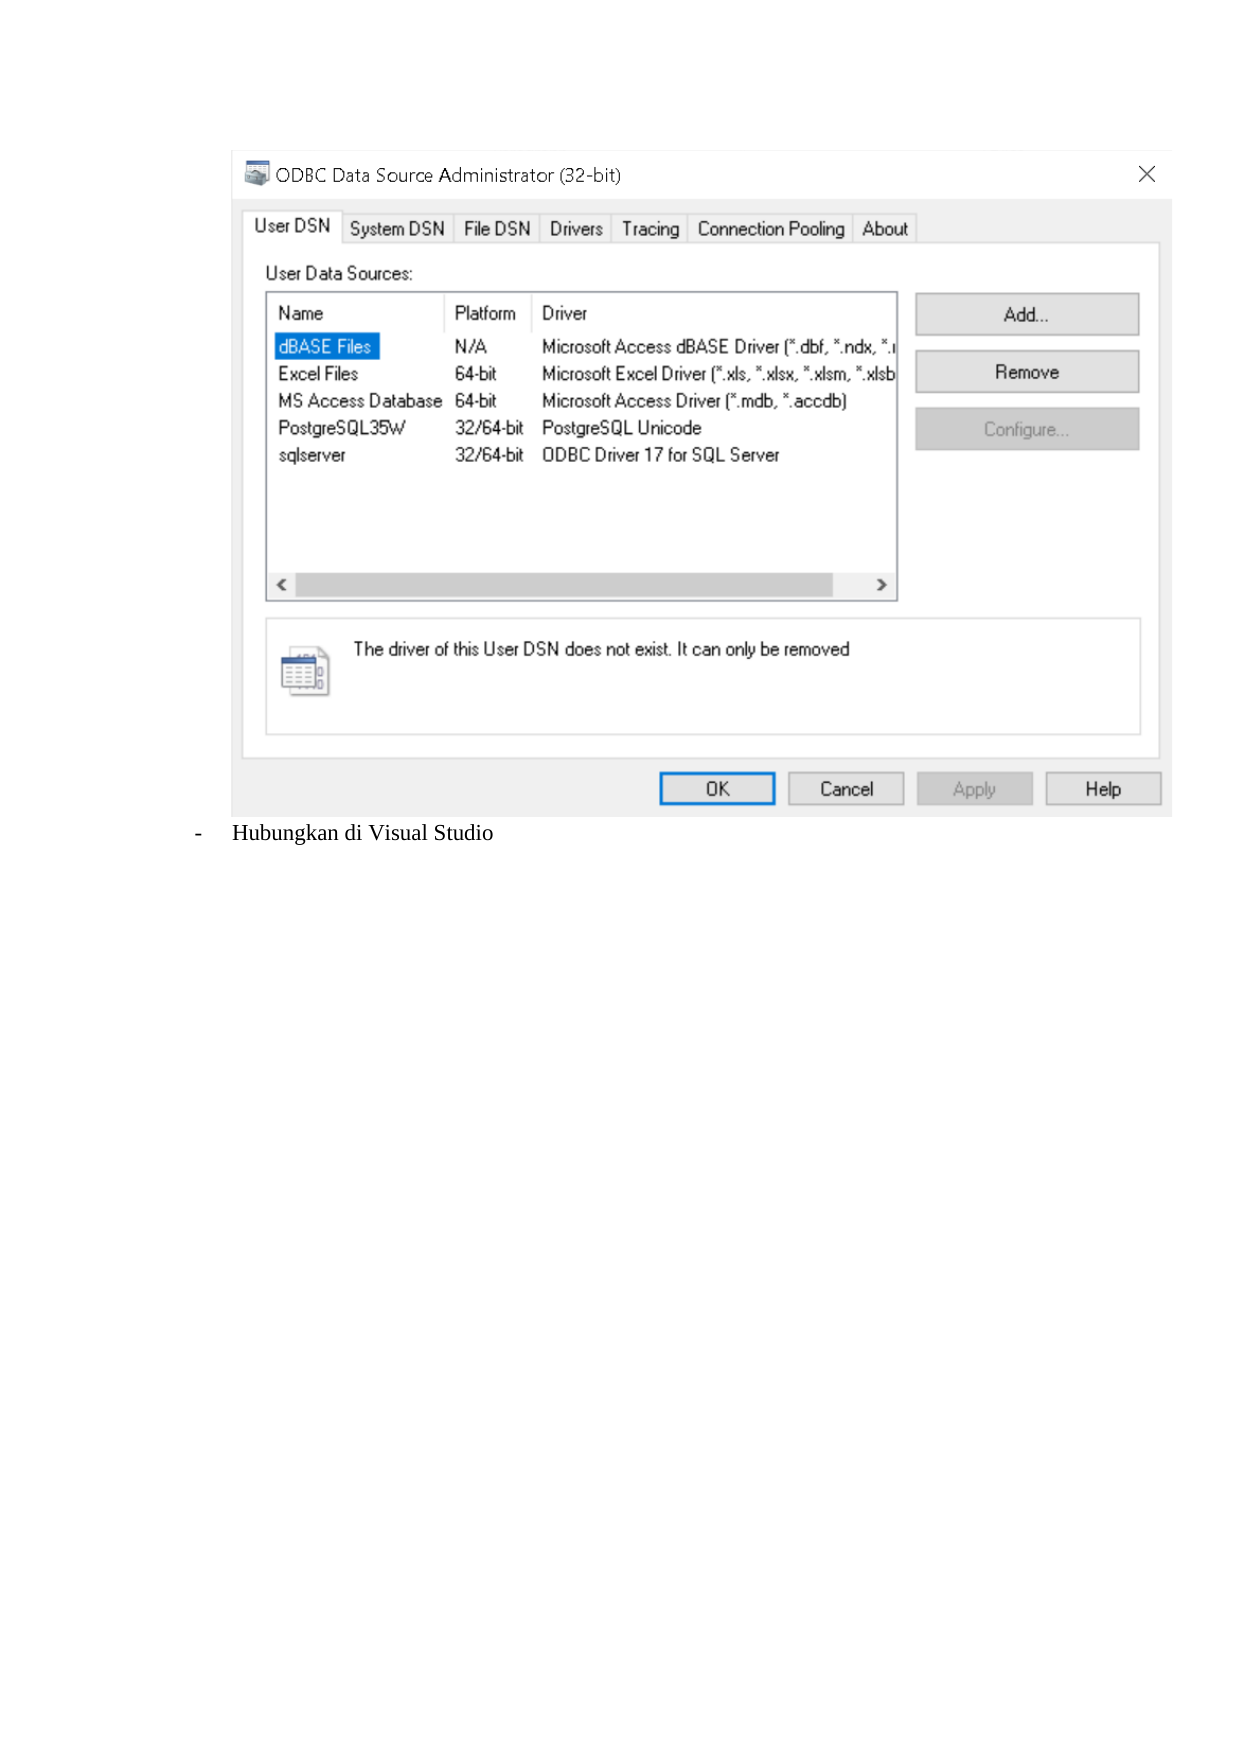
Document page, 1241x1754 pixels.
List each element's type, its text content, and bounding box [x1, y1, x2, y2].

picture [231, 150, 1173, 817]
list Hubungkan di Visual Studio [194, 818, 1090, 845]
